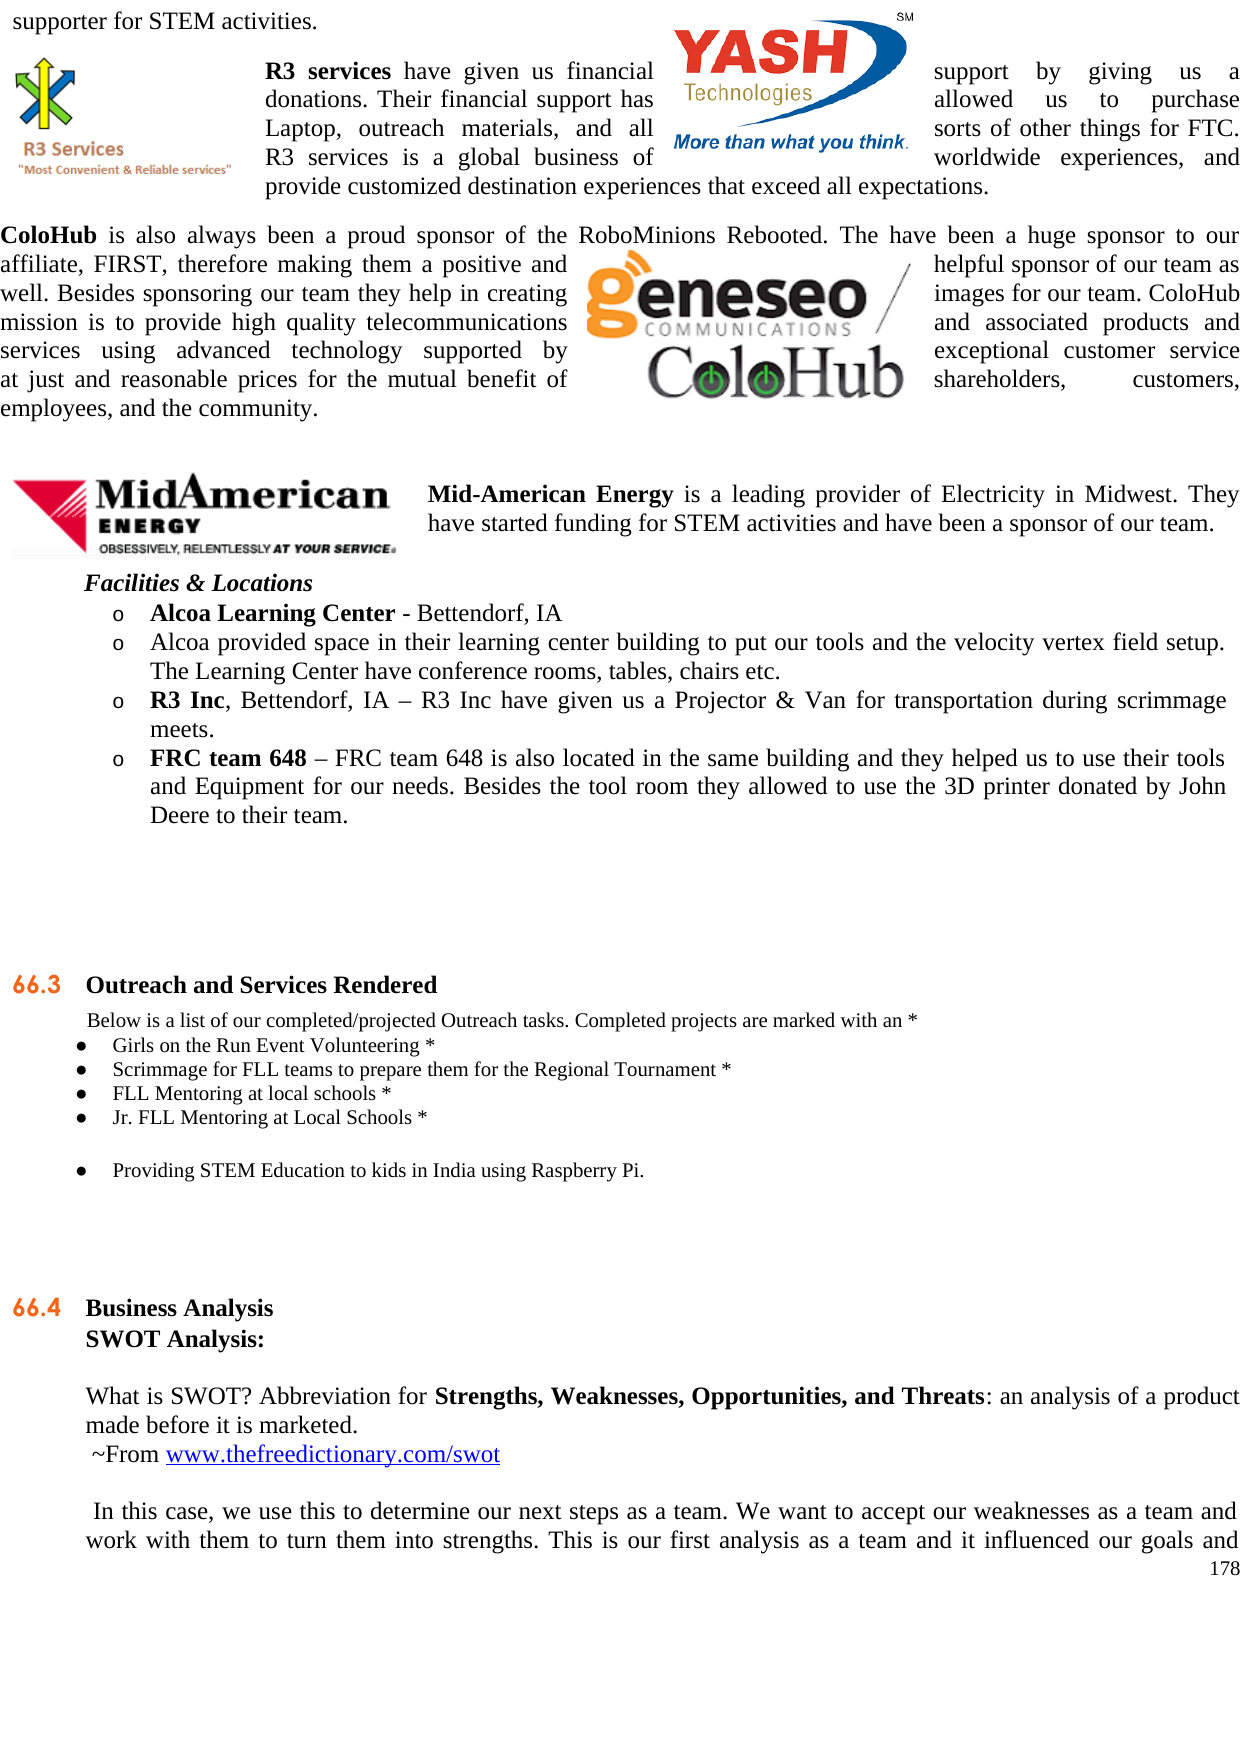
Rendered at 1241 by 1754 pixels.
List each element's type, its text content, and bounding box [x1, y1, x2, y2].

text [12, 6, 1224, 35]
list R3 Inc, Bettendorf, IA – R3 Inc have given us a Projector & Van for transportation during scrimmage meets. [112, 685, 1228, 742]
picture [12, 450, 397, 559]
picture [15, 57, 234, 181]
text ColoHub is also always been a proud sponsor of the RoboMinions Rebooted. The have been a huge sponsor to our affiliate, FIRST, therefore making them a positive and helpful sponsor of our team as well. Besides sponsoring our team they help in creating images for our team. ColoHub mission is to provide high quality telecommunications and associated products and services using advanced technology supported by exceptional customer service at just and reasonable prices for the mutual benefit of shareholders, customers, employees, and the community. [0, 221, 1240, 422]
picture [587, 250, 916, 400]
list Providing STEM Education to kids in India using Raspberry Pi. [75, 1158, 1240, 1182]
list FRC team 648 – FRC team 648 is also located in the same building and they helped us to use their tools and Equipment for our needs. Besides the tool room they allowed to use the 3D printer donated by John Deere to their team. [112, 743, 1228, 829]
subtitle Business Analysis [12, 1288, 1240, 1324]
text R3 services have given us financial support by giving us a donations. Their financial support has allowed us to purchase Laptop, outreach materials, and all sorts of other things for FTC. R3 services is a global business of worldwide experiences, and provide customized destination experiences that exceed all expectations. [12, 56, 1240, 199]
text Facilities & Locations [84, 568, 1240, 596]
picture [672, 12, 915, 153]
list Jr. FLL Mentoring at Local Schools * [75, 1105, 1240, 1129]
list Girls on the Run Event Volunteering * [75, 1032, 1240, 1057]
subtitle Outreach and Services Rendered [12, 966, 1240, 1002]
list Alcoa provided space in their learning center building to put our tools and the velocity vertex field setup. The Learning Center have conference rooms, tables, chairs etc. [112, 627, 1228, 685]
subtitle SWOT Analysis: [85, 1324, 1240, 1352]
text Below is a list of our completed/projected Outreach tasks. Completed projects are marked with an * [85, 1008, 1240, 1032]
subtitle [85, 1496, 1240, 1554]
text Mid-American Energy is a leading provider of Electricity in Midwest. They have started funding for STEM activities and have been a sponsor of our team. [12, 422, 1240, 537]
subtitle ~From www.thefreedictionary.com/swot [85, 1439, 1240, 1467]
list Scrimmage for FLL teams to prepare them for the Regional Tournament * [75, 1057, 1240, 1081]
list FLL Mentoring at local schools * [75, 1081, 1240, 1105]
subtitle What is SWOT? Abbreviation for Strengths, Weaknesses, Opportunities, and Threats: an analysis of a product made before it is marketed. [85, 1381, 1240, 1439]
list Alcoa Learning Center - Bettendorf, IA [112, 598, 1240, 627]
